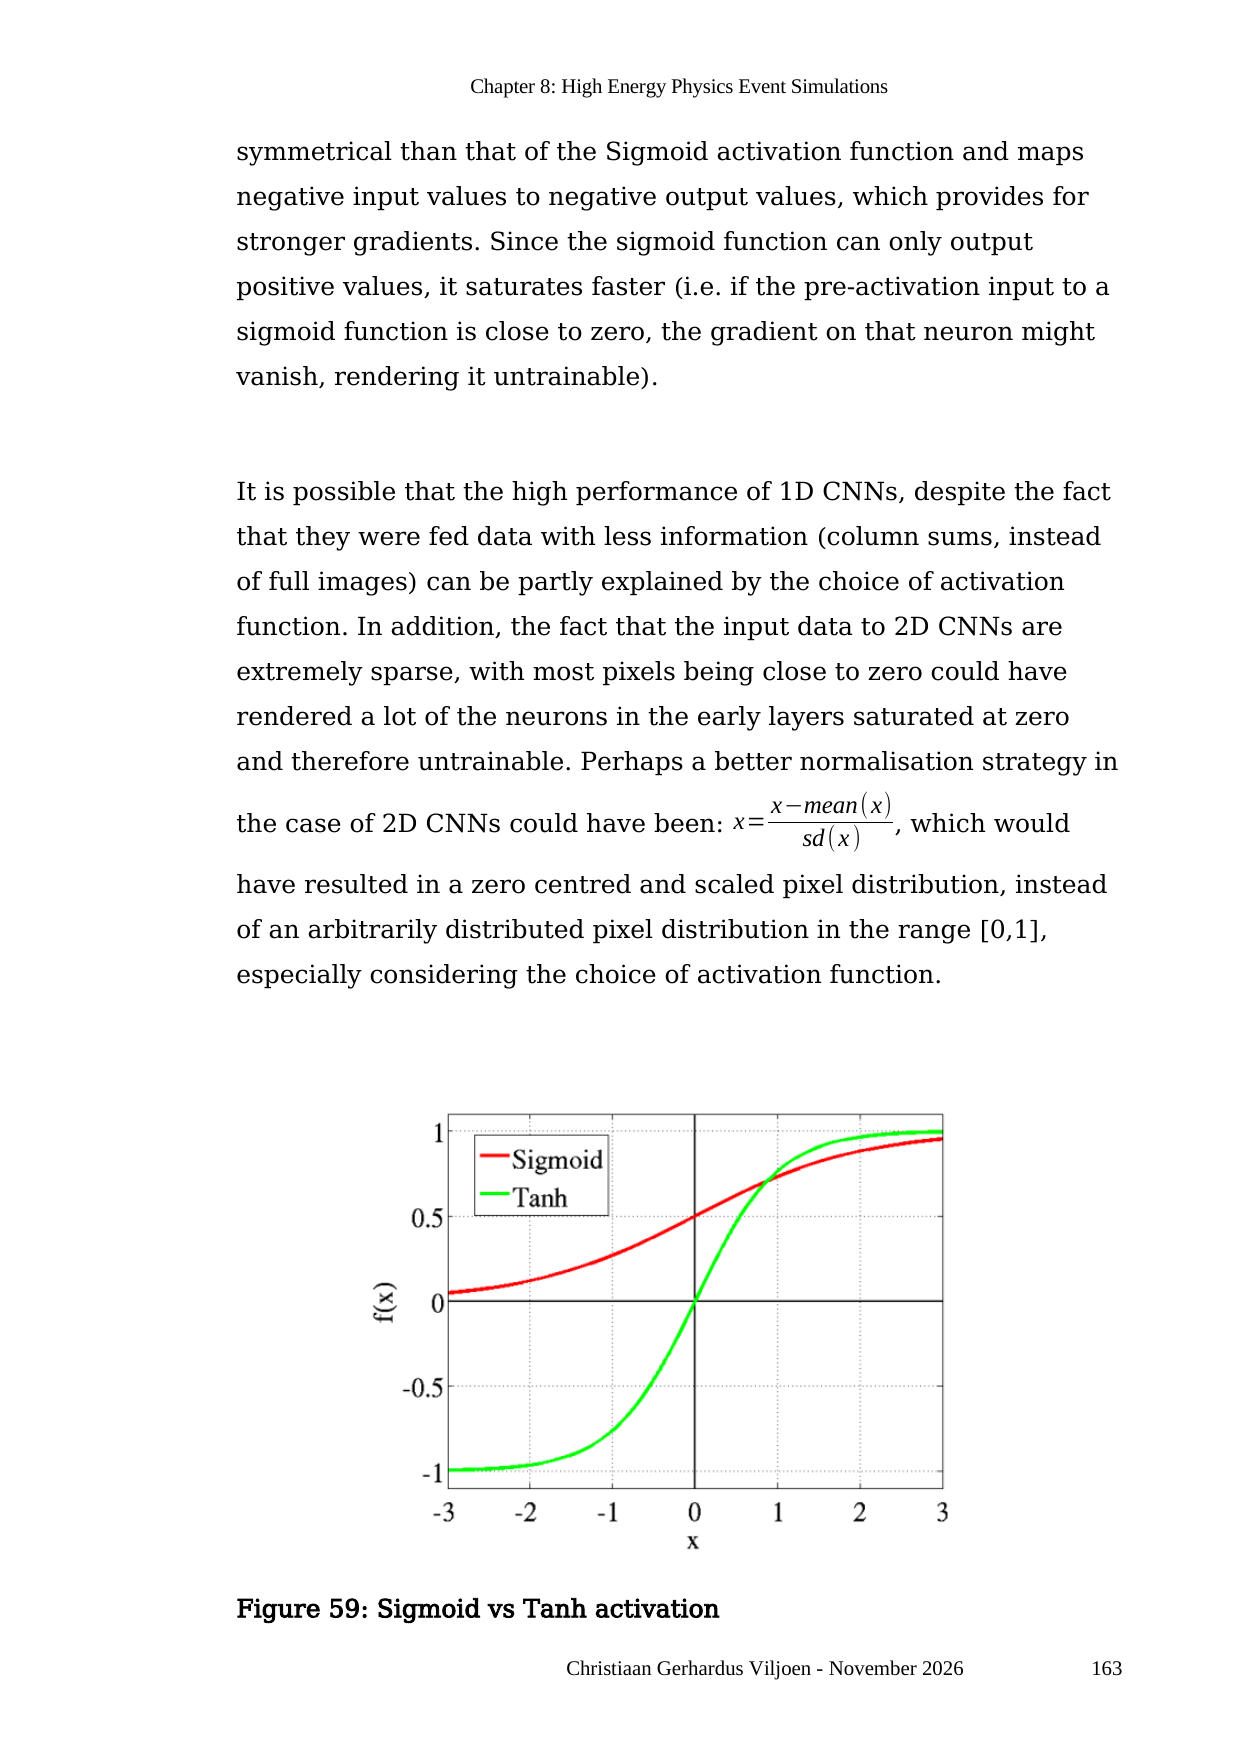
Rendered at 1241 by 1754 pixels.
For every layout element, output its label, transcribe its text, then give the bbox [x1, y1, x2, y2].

picture [352, 1074, 1007, 1565]
text Figure 59: Sigmoid vs Tanh activation [236, 1592, 1122, 1622]
text It is possible that the high performance of 1D CNNs, despite the fact that they were fed data with less information (column sums, instead of full images) can be partly explained by the choice of activation function. In addition, the fact that the input data to 2D CNNs are extremely sparse, with most pixels being close to zero could have rendered a lot of the neurons in the early layers saturated at zero and therefore untrainable. Perhaps a better normalisation strategy in the case of 2D CNNs could have been: , which would have resulted in a zero centred and scaled pixel distribution, instead of an arbitrarily distributed pixel distribution in the range [0,1], especially considering the choice of activation function. [236, 475, 1122, 989]
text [236, 135, 1122, 390]
